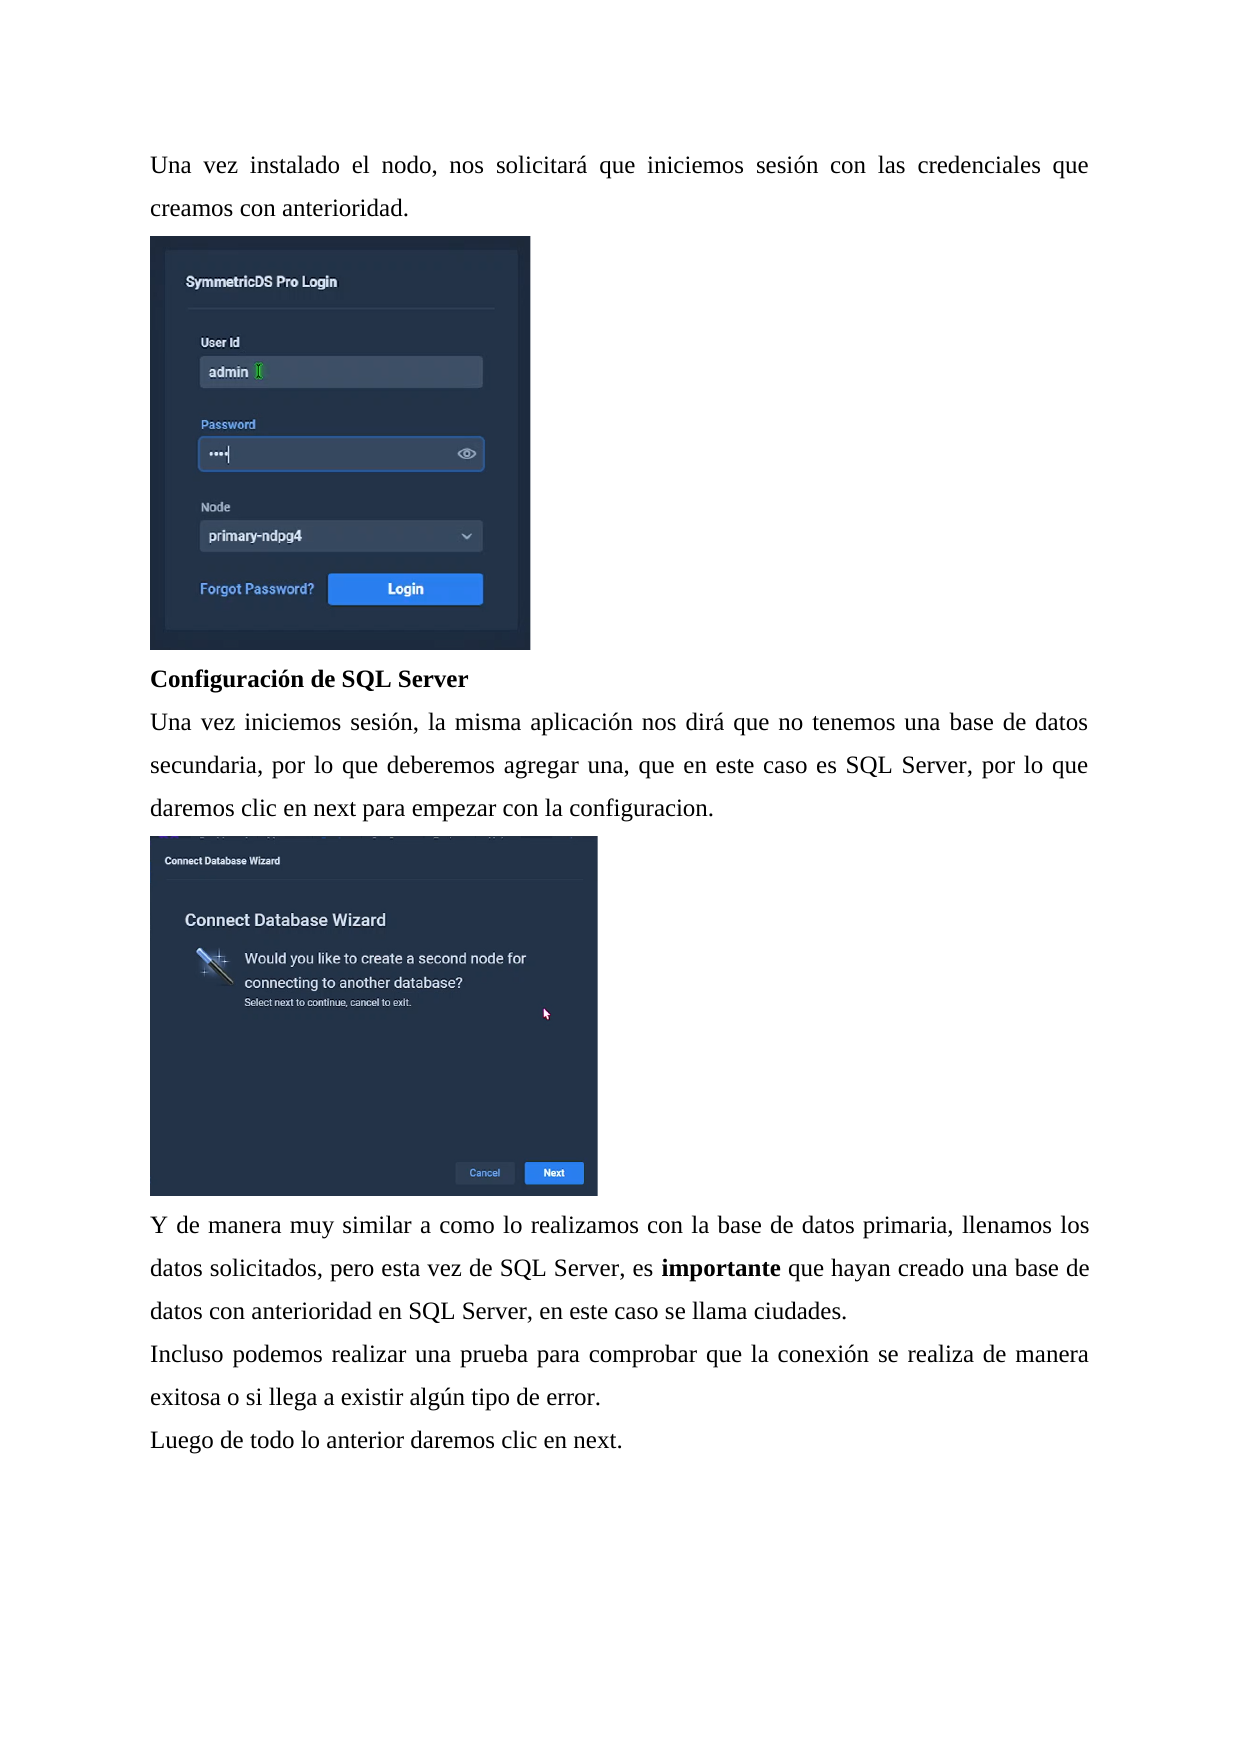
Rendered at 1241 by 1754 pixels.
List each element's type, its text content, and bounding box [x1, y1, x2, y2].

text Luego de todo lo anterior daremos clic en next. [150, 1426, 1090, 1454]
picture [150, 836, 598, 1196]
text Incluso podemos realizar una prueba para comprobar que la conexión se realiza de manera exitosa o si llega a existir algún tipo de error. [150, 1339, 1090, 1411]
text Una vez iniciemos sesión, la misma aplicación nos dirá que no tenemos una base de datos secundaria, por lo que deberemos agregar una, que en este caso es SQL Server, por lo que daremos clic en next para empezar con la configuracion. [150, 707, 1090, 822]
picture [150, 236, 531, 650]
text Y de manera muy similar a como lo realizamos con la base de datos primaria, llenamos los datos solicitados, pero esta vez de SQL Server, es importante que hayan creado una base de datos con anterioridad en SQL Server, en este caso se llama ciudades. [150, 1210, 1090, 1325]
text Una vez instalado el nodo, nos solicitará que iniciemos sesión con las credenciales que creamos con anterioridad. [150, 150, 1090, 222]
text Configuración de SQL Server [150, 664, 1090, 693]
